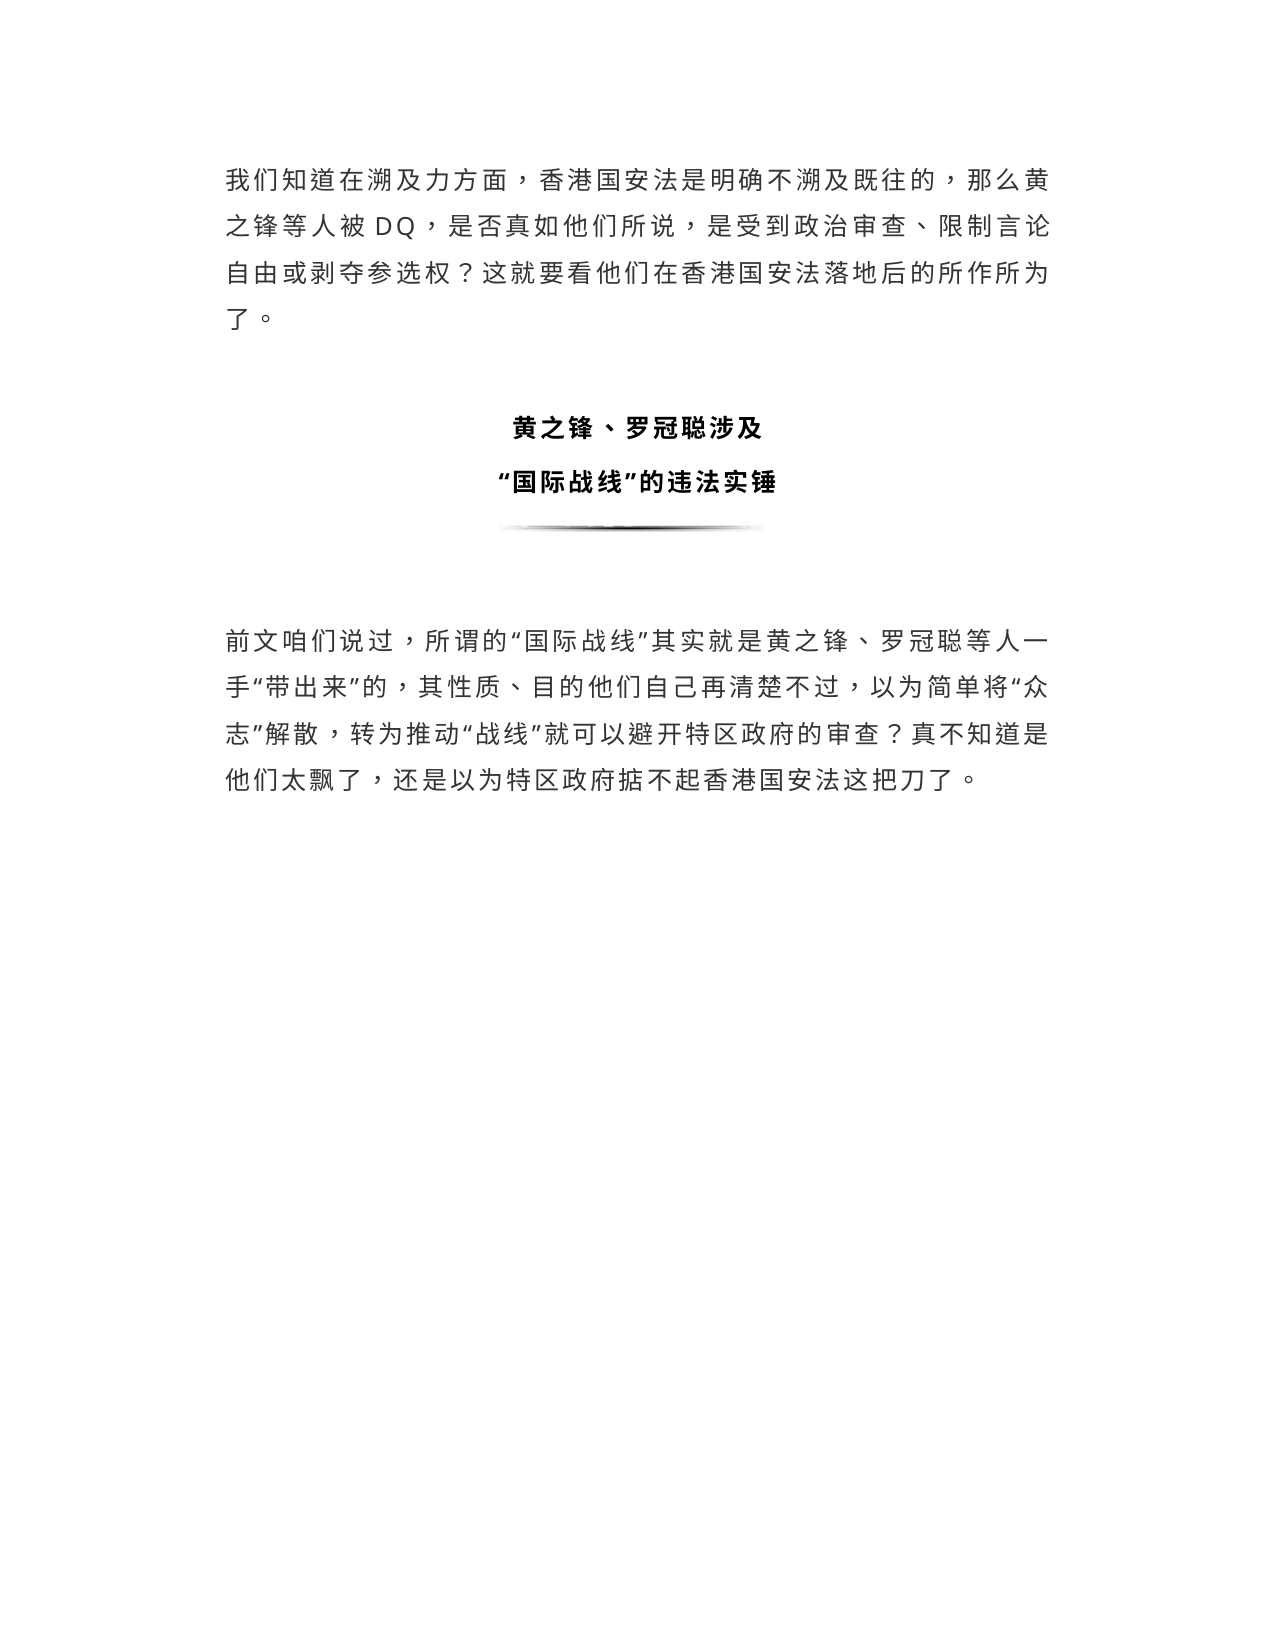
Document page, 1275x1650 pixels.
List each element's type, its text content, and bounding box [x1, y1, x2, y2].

text 我们知道在溯及力方面，香港国安法是明确不溯及既往的，那么黄之锋等人被DQ，是否真如他们所说，是受到政治审查、限制言论自由或剥夺参选权？这就要看他们在香港国安法落地后的所作所为了。 [225, 150, 1050, 336]
text “国际战线”的违法实锤 [225, 452, 1050, 499]
text 前文咱们说过，所谓的“国际战线”其实就是黄之锋、罗冠聪等人一手“带出来”的，其性质、目的他们自己再清楚不过，以为简单将“众志”解散，转为推动“战线”就可以避开特区政府的审查？真不知道是他们太飘了，还是以为特区政府掂不起香港国安法这把刀了。 [225, 611, 1050, 797]
picture [496, 520, 779, 536]
text 黄之锋、罗冠聪涉及 [225, 398, 1050, 444]
